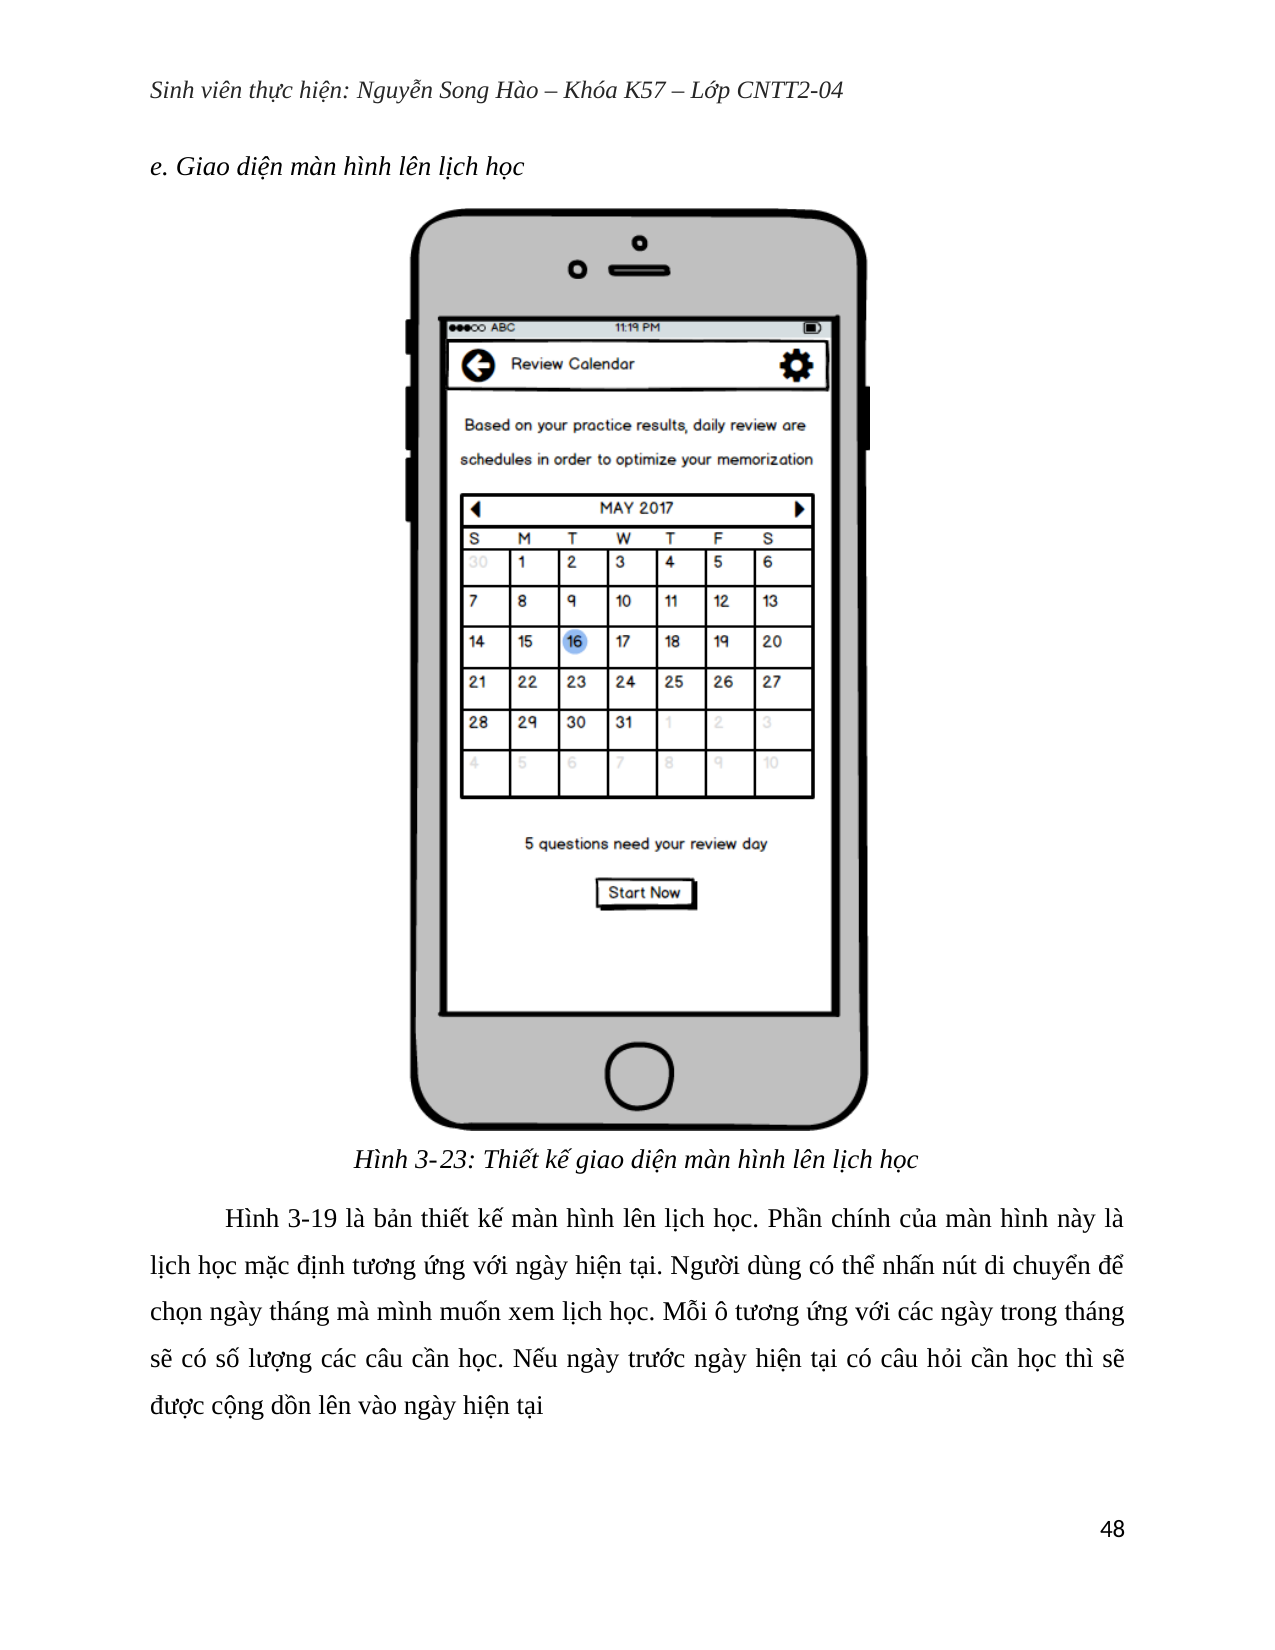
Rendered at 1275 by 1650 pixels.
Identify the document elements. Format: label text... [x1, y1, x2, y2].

subtitle Giao diện màn hình lên lịch học [150, 150, 1125, 181]
text Hình 3-19 là bản thiết kế màn hình lên lịch học. Phần chính của màn hình này là lịch học mặc định tương ứng với ngày hiện tại. Người dùng có thể nhấn nút di chuyển để chọn ngày tháng mà mình muốn xem lịch học. Mỗi ô tương ứng với các ngày trong tháng sẽ có số lượng các câu cần học. Nếu ngày trước ngày hiện tại có câu hỏi cần học thì sẽ được cộng dồn lên vào ngày hiện tại [150, 1202, 1125, 1420]
picture [405, 208, 870, 1131]
